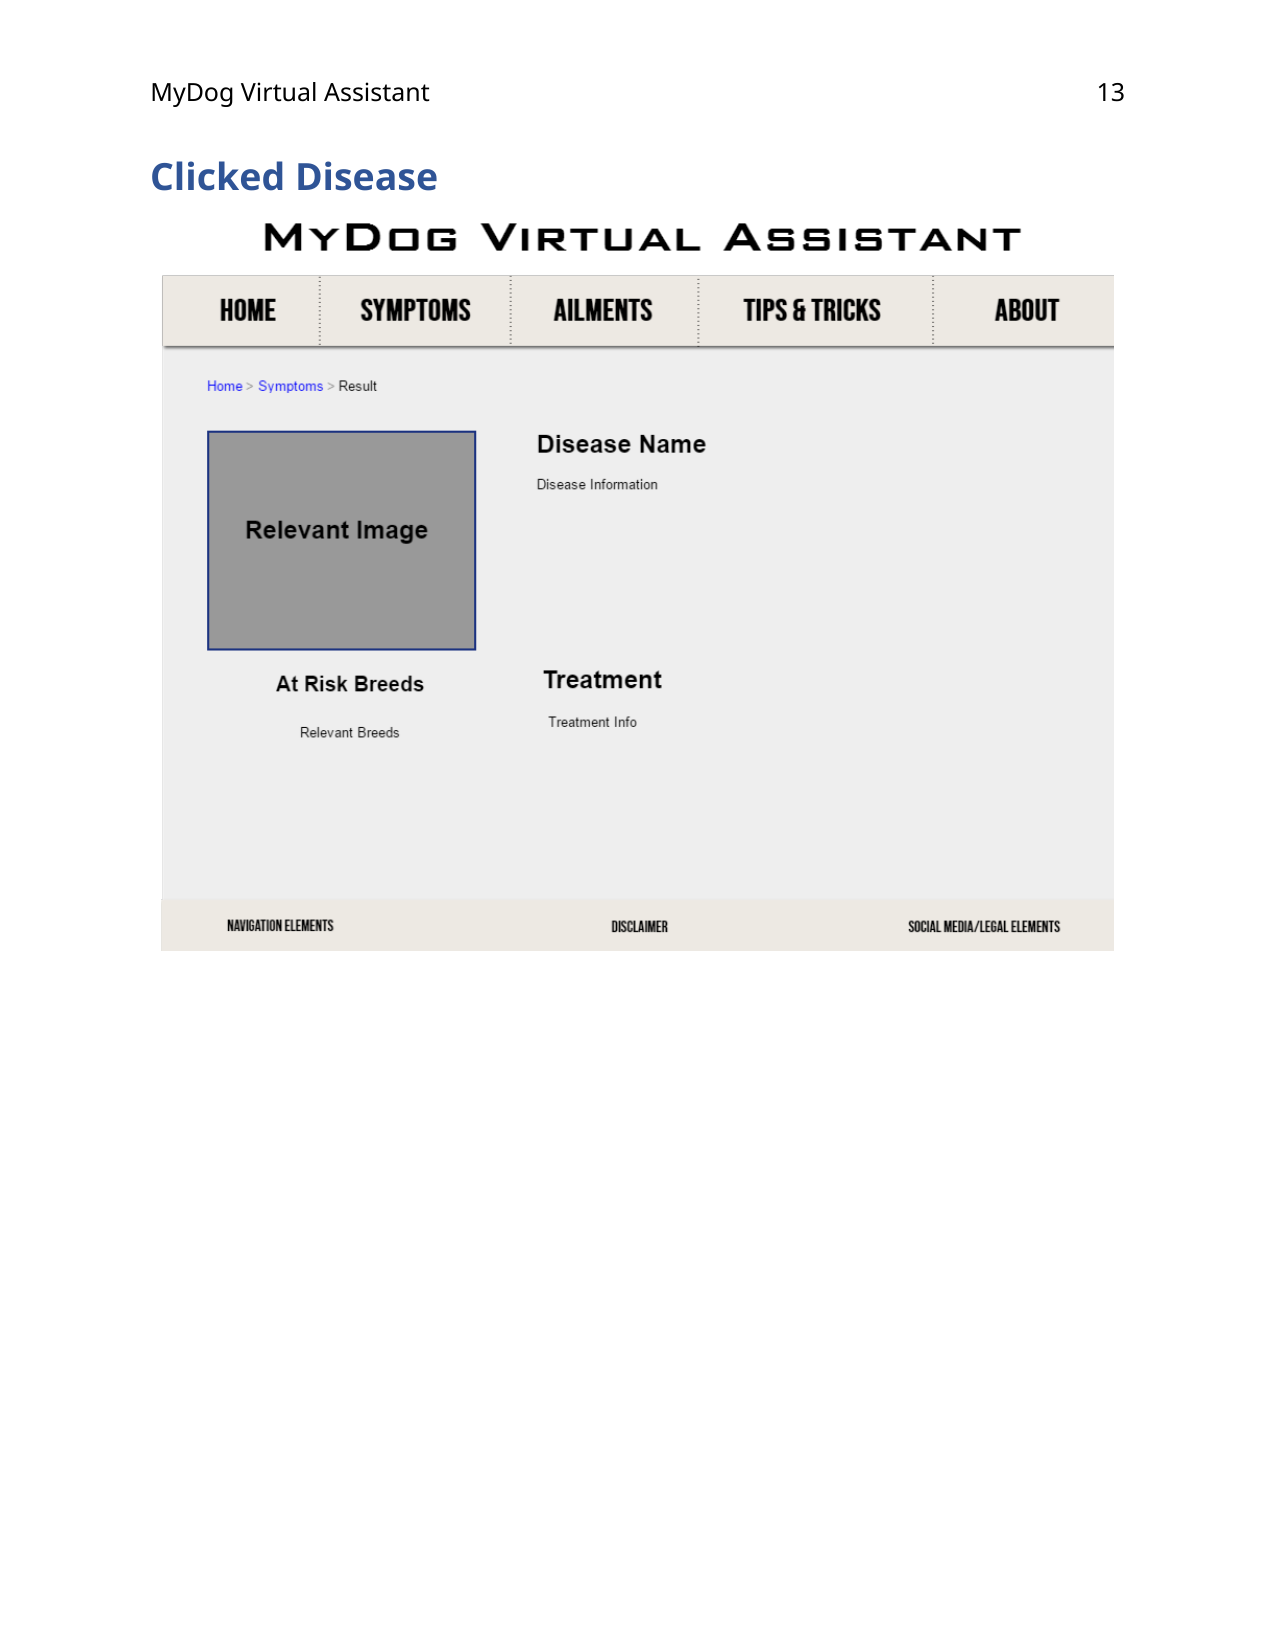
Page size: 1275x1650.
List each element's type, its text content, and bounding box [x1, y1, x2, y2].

subtitle Clicked Disease [150, 150, 1125, 201]
picture [161, 201, 1114, 951]
